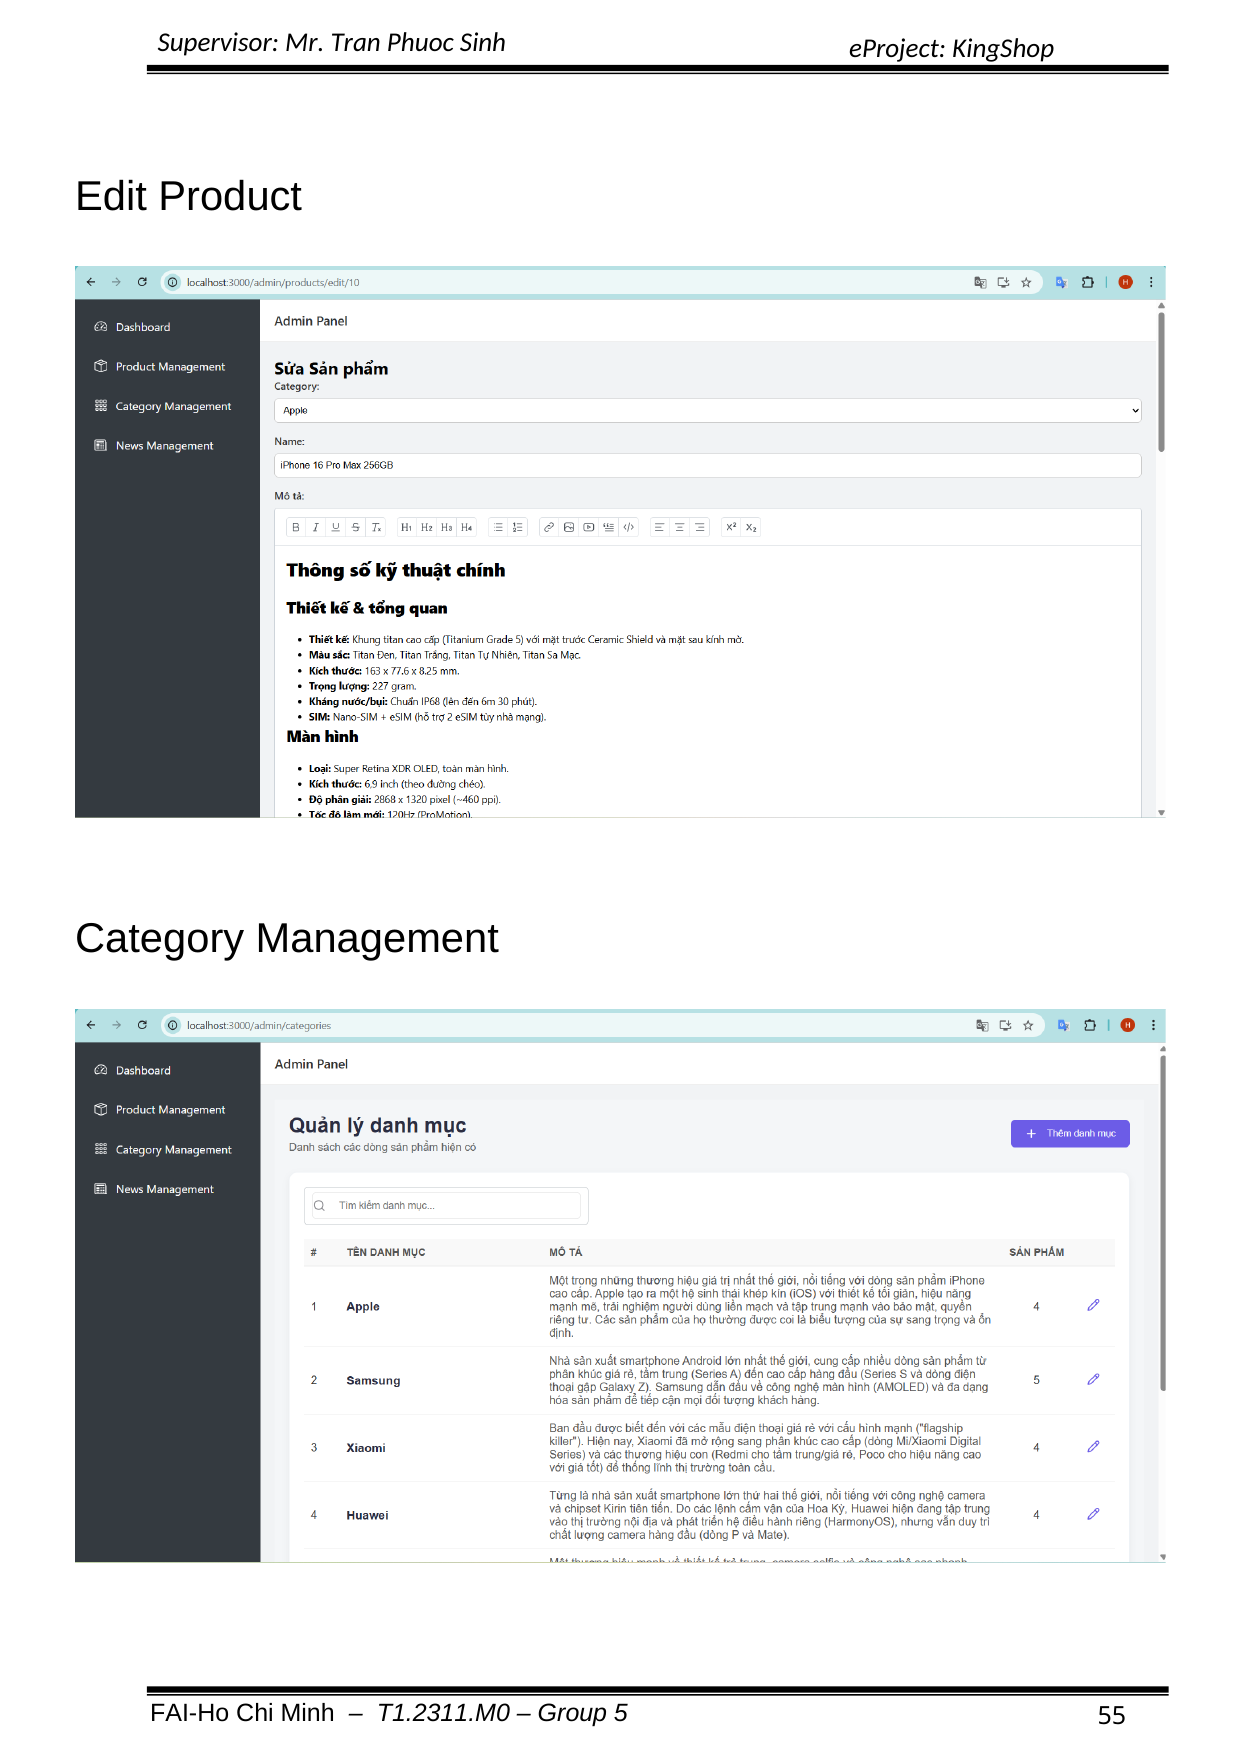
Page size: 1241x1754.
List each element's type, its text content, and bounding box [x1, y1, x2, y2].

text Edit Product [75, 171, 1165, 219]
picture [75, 266, 1166, 818]
picture [75, 1009, 1166, 1563]
text Category Management [75, 914, 1165, 962]
